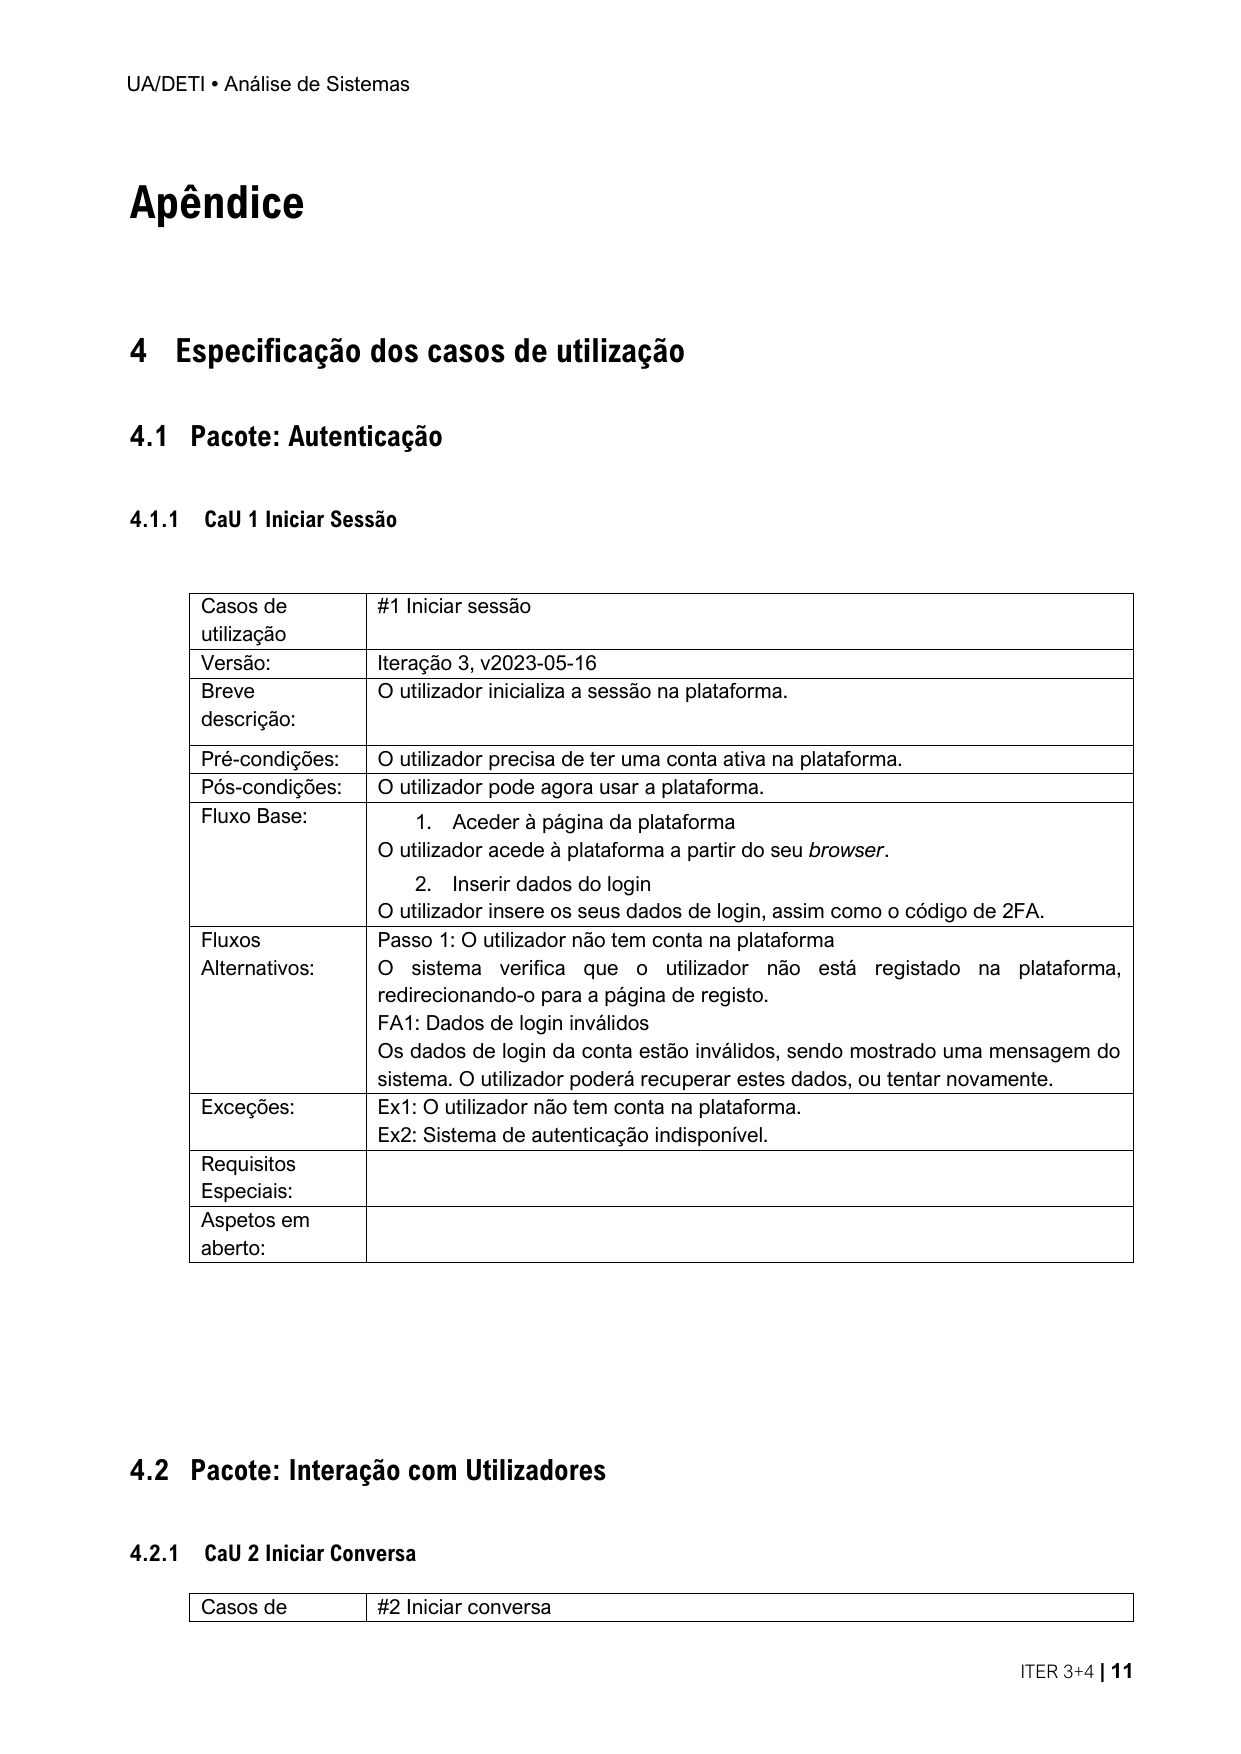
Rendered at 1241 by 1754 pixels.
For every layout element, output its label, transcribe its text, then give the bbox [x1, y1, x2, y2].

table_cell Aceder à página da plataforma O utilizador acede à plataforma a partir do seu browser. Inserir dados do login O utilizador insere os seus dados de login, assim como o código de 2FA. [367, 803, 1133, 926]
table_cell Iteração 3, v2023-05-16 [367, 650, 1133, 677]
table_cell O utilizador pode agora usar a plataforma. [367, 774, 1133, 802]
title Apêndice [130, 174, 1075, 229]
table_cell Versão: [190, 650, 366, 677]
table_cell [367, 1207, 1133, 1262]
table_cell Breve descrição: [190, 679, 366, 744]
table_header Casos de utilização [190, 1594, 366, 1621]
table_cell Pós-condições: [190, 774, 366, 802]
table_cell [367, 1151, 1133, 1206]
table_cell Fluxo Base: [190, 803, 366, 926]
table_cell Ex1: O utilizador não tem conta na plataforma. Ex2: Sistema de autenticação indisponível. [367, 1094, 1133, 1149]
table_cell Passo 1: O utilizador não tem conta na plataforma O sistema verifica que o utilizador não está registado na plataforma, redirecionando-o para a página de registo. FA1: Dados de login inválidos Os dados de login da conta estão inválidos, sendo mostrado uma mensagem do sistema. O utilizador poderá recuperar estes dados, ou tentar novamente. [367, 927, 1133, 1093]
subtitle Especificação dos casos de utilização [130, 329, 1134, 370]
table_header Casos de utilização [190, 594, 366, 649]
table_cell Requisitos Especiais: [190, 1151, 366, 1206]
table_cell O utilizador inicializa a sessão na plataforma. [367, 679, 1133, 744]
subtitle Pacote: Autenticação [130, 420, 1075, 453]
subtitle Pacote: Interação com Utilizadores [130, 1454, 1075, 1487]
subtitle CaU 1 Iniciar Sessão [130, 503, 1075, 533]
table_header #1 Iniciar sessão [367, 594, 1133, 649]
table_cell Fluxos Alternativos: [190, 927, 366, 1093]
table_cell Aspetos em aberto: [190, 1207, 366, 1262]
table_cell O utilizador precisa de ter uma conta ativa na plataforma. [367, 746, 1133, 773]
subtitle CaU 2 Iniciar Conversa [130, 1537, 1075, 1568]
table_cell Exceções: [190, 1094, 366, 1149]
table_header #2 Iniciar conversa [367, 1594, 1133, 1621]
table_cell Pré-condições: [190, 746, 366, 773]
